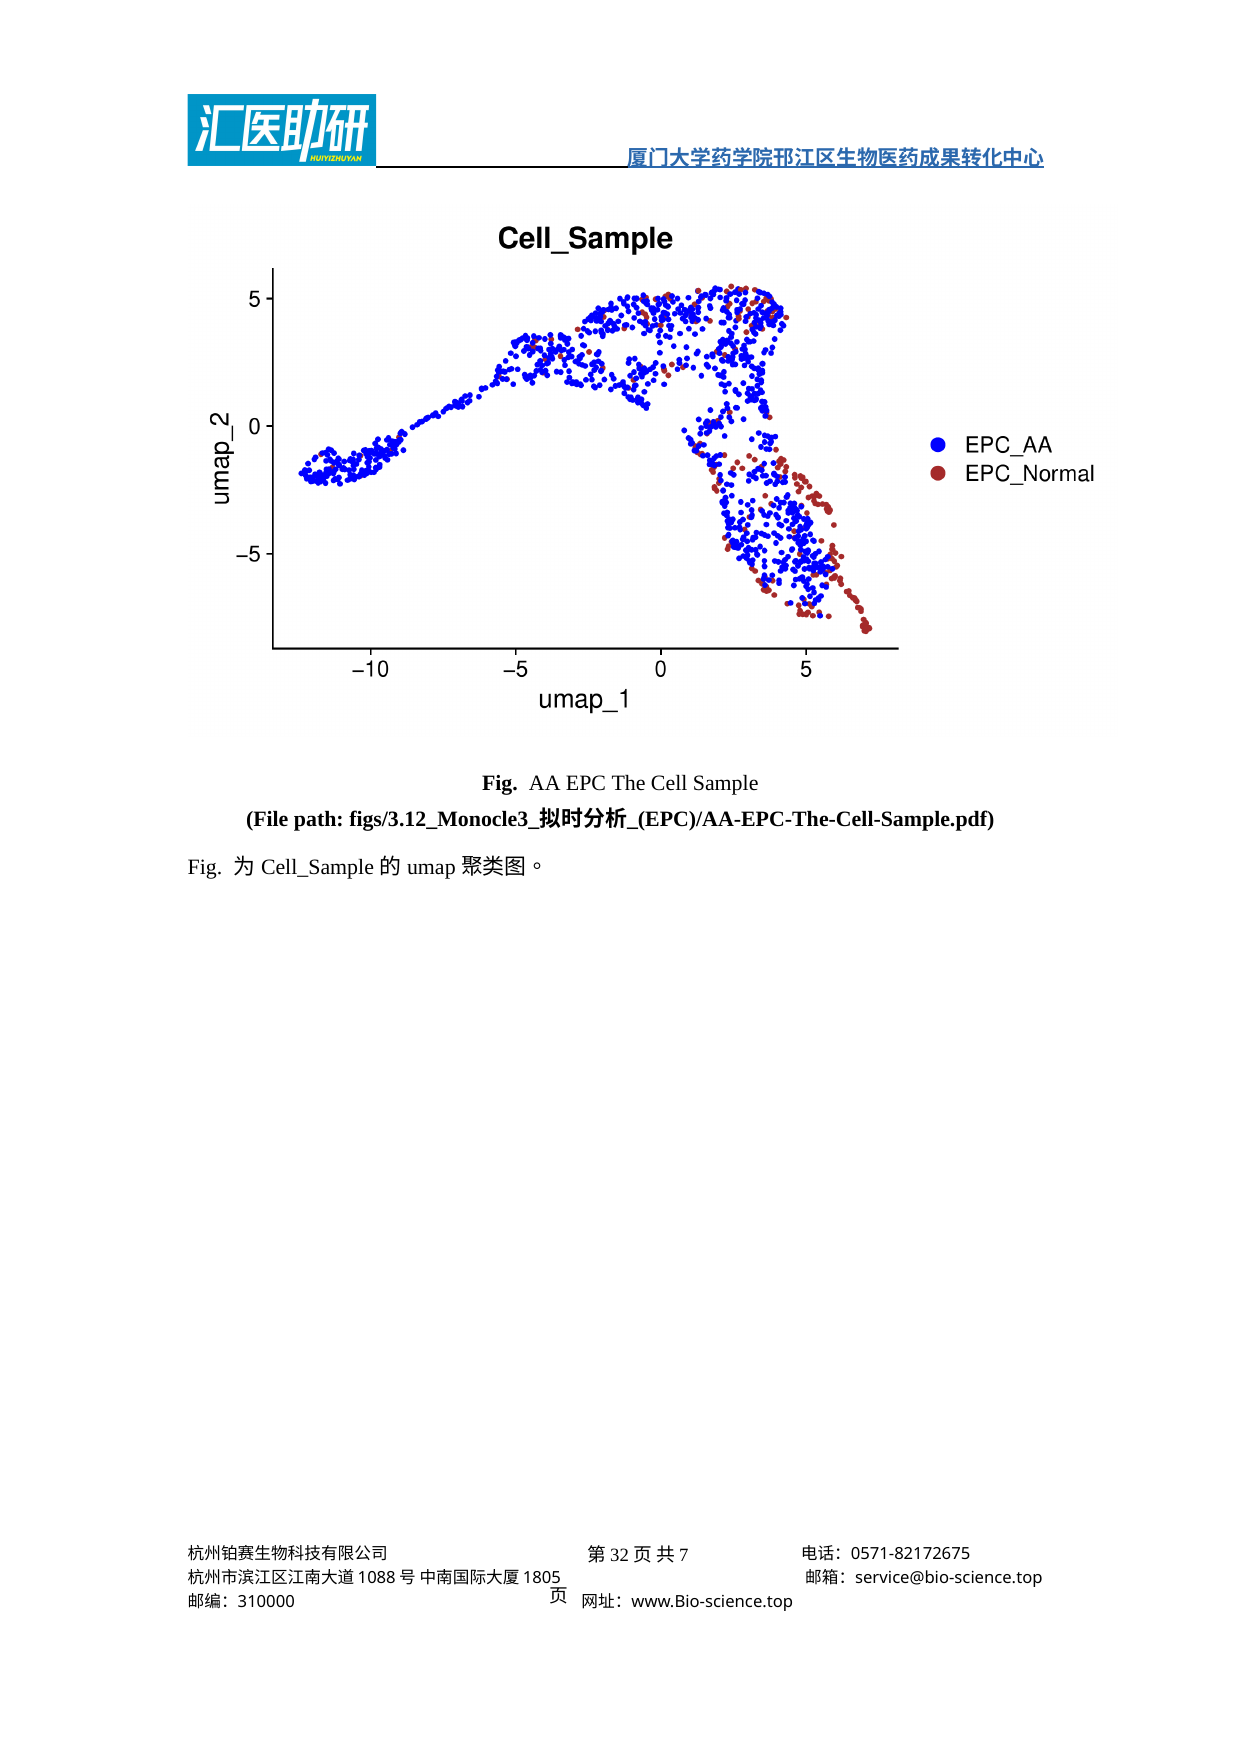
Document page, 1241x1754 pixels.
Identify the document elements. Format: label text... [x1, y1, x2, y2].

text Fig. 为 Cell_Sample 的 umap 聚类图。 [187, 851, 1053, 881]
picture [282, 99, 327, 161]
picture [204, 106, 210, 114]
picture [243, 106, 284, 150]
text Fig. AA EPC The Cell Sample [187, 769, 1053, 795]
text (File path: figs/3.12_Monocle3_拟时分析_(EPC)/AA-EPC-The-Cell-Sample.pdf) [187, 802, 1053, 832]
picture [187, 204, 1118, 737]
picture [327, 106, 368, 150]
picture [196, 131, 208, 150]
picture [210, 106, 243, 150]
picture [201, 118, 208, 127]
